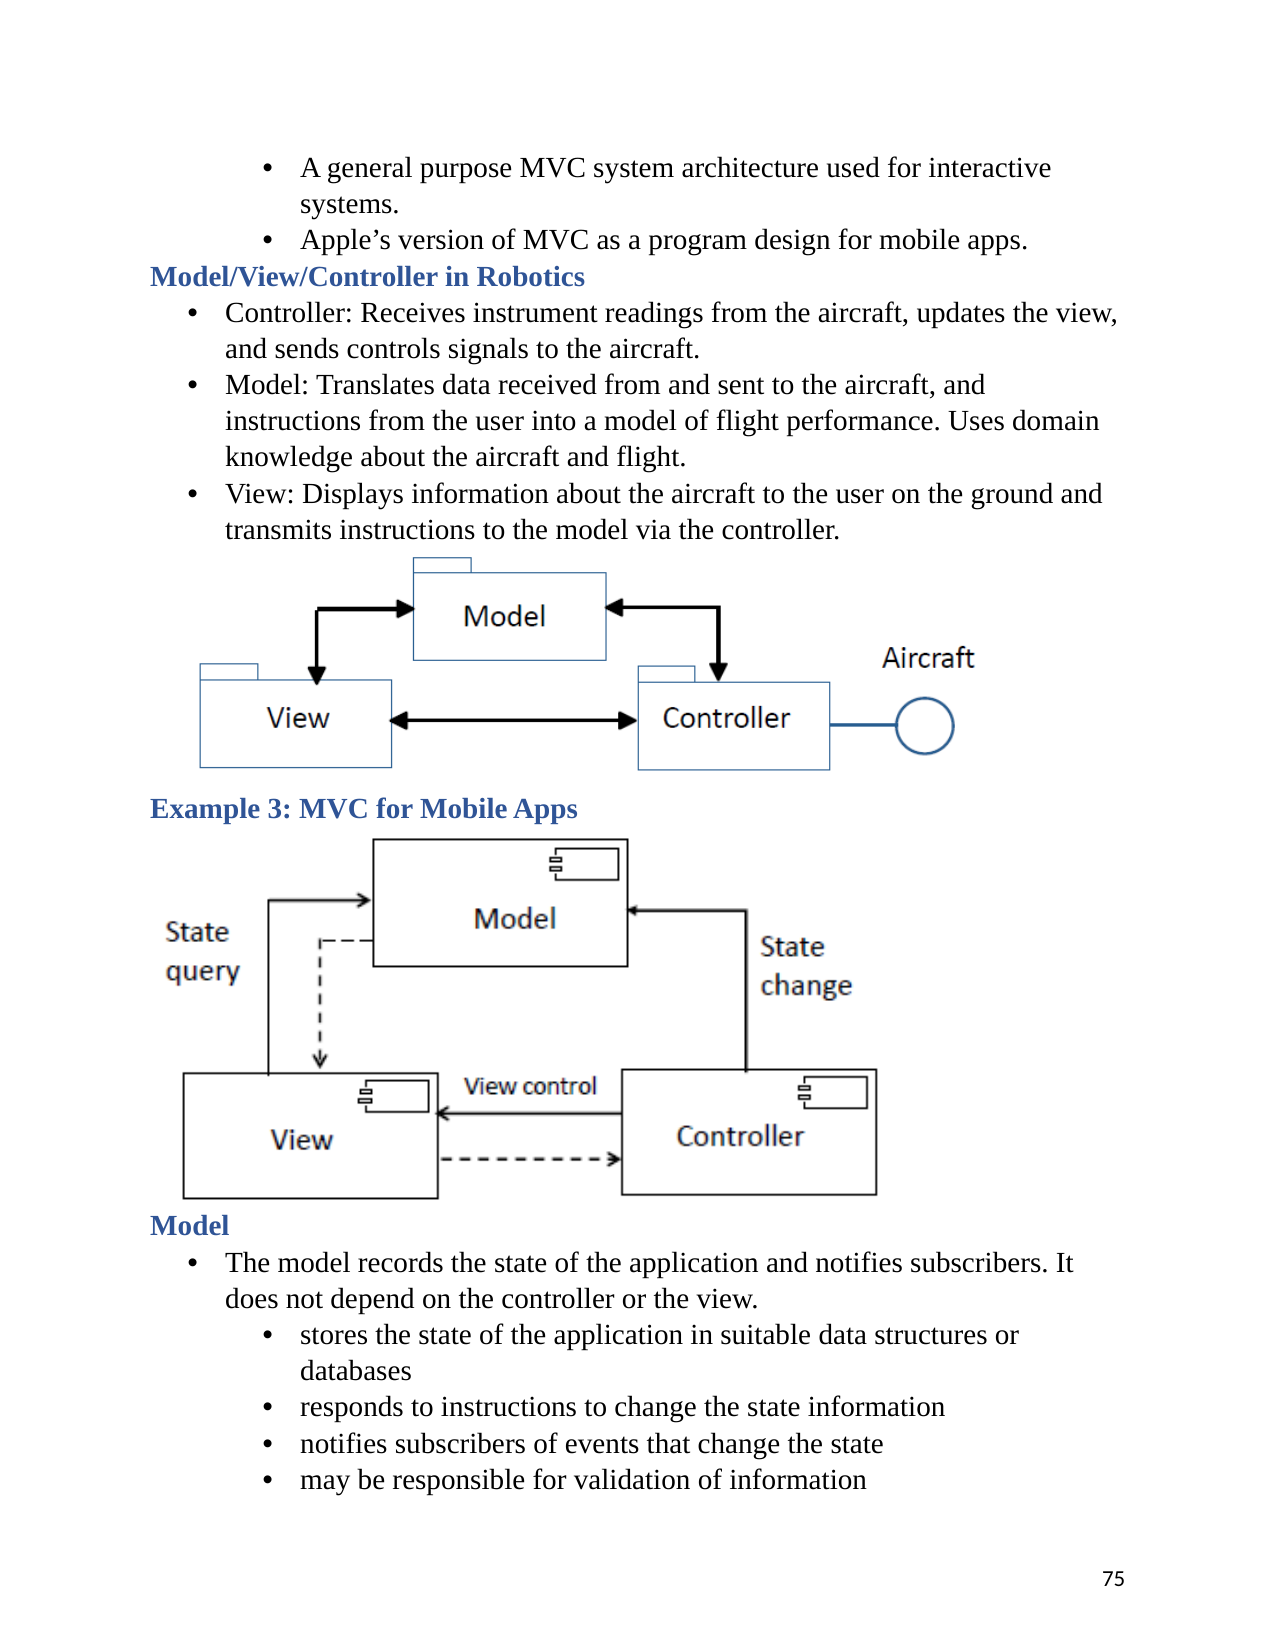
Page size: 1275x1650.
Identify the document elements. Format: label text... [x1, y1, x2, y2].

list The model records the state of the application and notifies subscribers. It does not depend on the controller or the view. [187, 1245, 1125, 1314]
list notifies subscribers of events that change the state [262, 1426, 1125, 1459]
text Model/View/Controller in Robotics [150, 259, 1125, 292]
list stores the state of the application in suitable data structures or databases [262, 1317, 1125, 1387]
list A general purpose MVC system architecture used for interactive systems. [262, 150, 1125, 220]
list Apple’s version of MVC as a program design for mobile apps. [262, 222, 1125, 256]
list responds to instructions to change the state information [262, 1389, 1125, 1423]
list may be responsible for validation of information [262, 1462, 1125, 1496]
picture [187, 548, 986, 789]
text Example 3: MVC for Mobile Apps [150, 791, 1125, 824]
list Controller: Receives instrument readings from the aircraft, updates the view, and sends controls signals to the aircraft. [187, 295, 1125, 364]
text Model [150, 1208, 1125, 1242]
list View: Displays information about the aircraft to the user on the ground and transmits instructions to the model via the controller. [187, 476, 1125, 546]
list Model: Translates data received from and sent to the aircraft, and instructions from the user into a model of flight performance. Uses domain knowledge about the aircraft and flight. [187, 367, 1125, 473]
